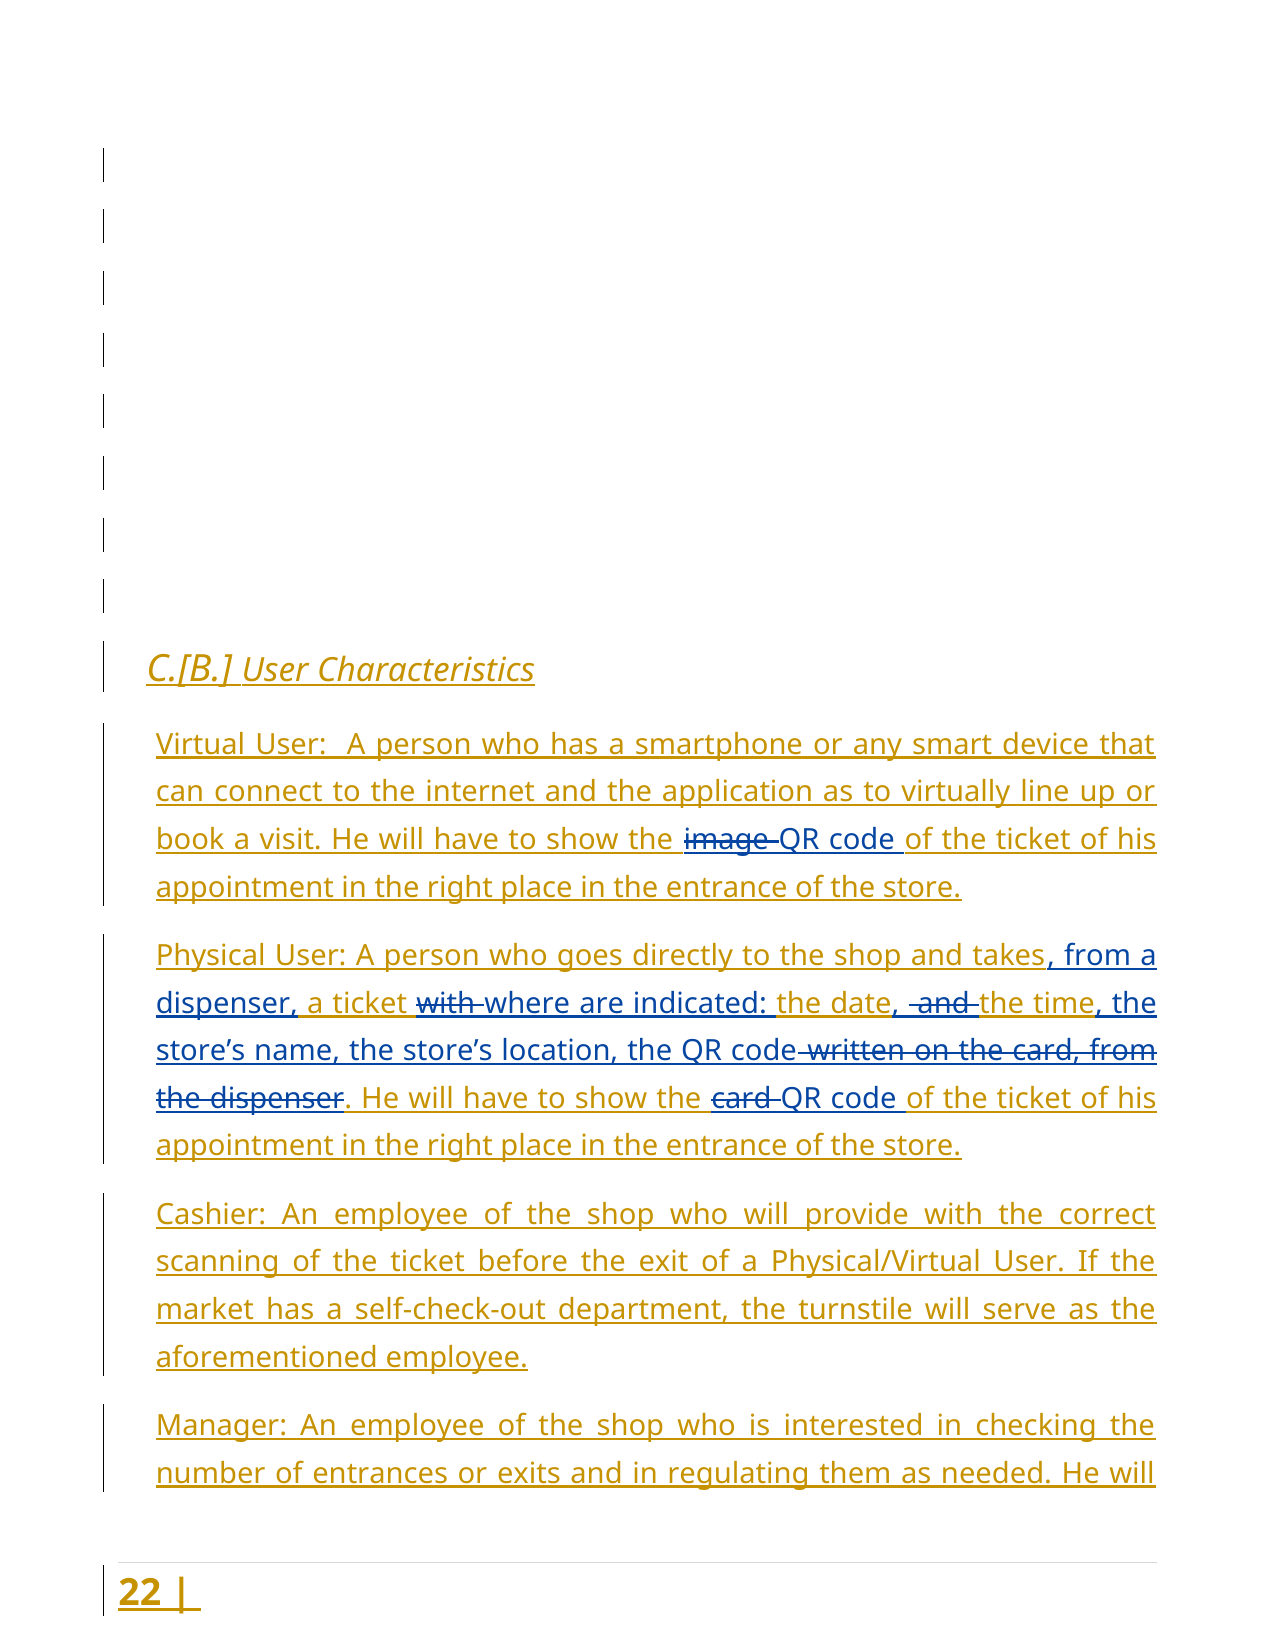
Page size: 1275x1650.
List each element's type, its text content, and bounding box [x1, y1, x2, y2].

text Cashier: An employee of the shop who will provide with the correct scanning of the ticket before the exit of a Physical/Virtual User. If the market has a self-check-out department, the turnstile will serve as the aforementioned employee. [156, 1324, 1157, 1376]
text Physical User: A person who goes directly to the shop and takes a ticket the datethe time. He will have to show the of the ticket of his appointment in the right place in the entrance of the store. [156, 1113, 1157, 1164]
text Virtual User: A person who has a smartphone or any smart device that can connect to the internet and the application as to virtually line up or book a visit. He will have to show the of the ticket of his appointment in the right place in the entrance of the store. [156, 723, 1157, 804]
text Virtual User: A person who has a smartphone or any smart device that can connect to the internet and the application as to virtually line up or book a visit. He will have to show the of the ticket of his appointment in the right place in the entrance of the store. [156, 853, 1157, 906]
text Cashier: An employee of the shop who will provide with the correct scanning of the ticket before the exit of a Physical/Virtual User. If the market has a self-check-out department, the turnstile will serve as the aforementioned employee. [156, 1193, 1157, 1274]
text Physical User: A person who goes directly to the shop and takes a ticket the datethe time. He will have to show the of the ticket of his appointment in the right place in the entrance of the store. [156, 934, 1157, 1015]
text Virtual User: A person who has a smartphone or any smart device that can connect to the internet and the application as to virtually line up or book a visit. He will have to show the of the ticket of his appointment in the right place in the entrance of the store. [156, 806, 1157, 852]
list User Characteristics [146, 641, 1157, 692]
text Physical User: A person who goes directly to the shop and takes a ticket the datethe time. He will have to show the of the ticket of his appointment in the right place in the entrance of the store. [156, 1018, 1157, 1063]
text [156, 1404, 1157, 1492]
text Cashier: An employee of the shop who will provide with the correct scanning of the ticket before the exit of a Physical/Virtual User. If the market has a self-check-out department, the turnstile will serve as the aforementioned employee. [156, 1276, 1157, 1322]
text Physical User: A person who goes directly to the shop and takes a ticket the datethe time. He will have to show the of the ticket of his appointment in the right place in the entrance of the store. [156, 1065, 1157, 1111]
